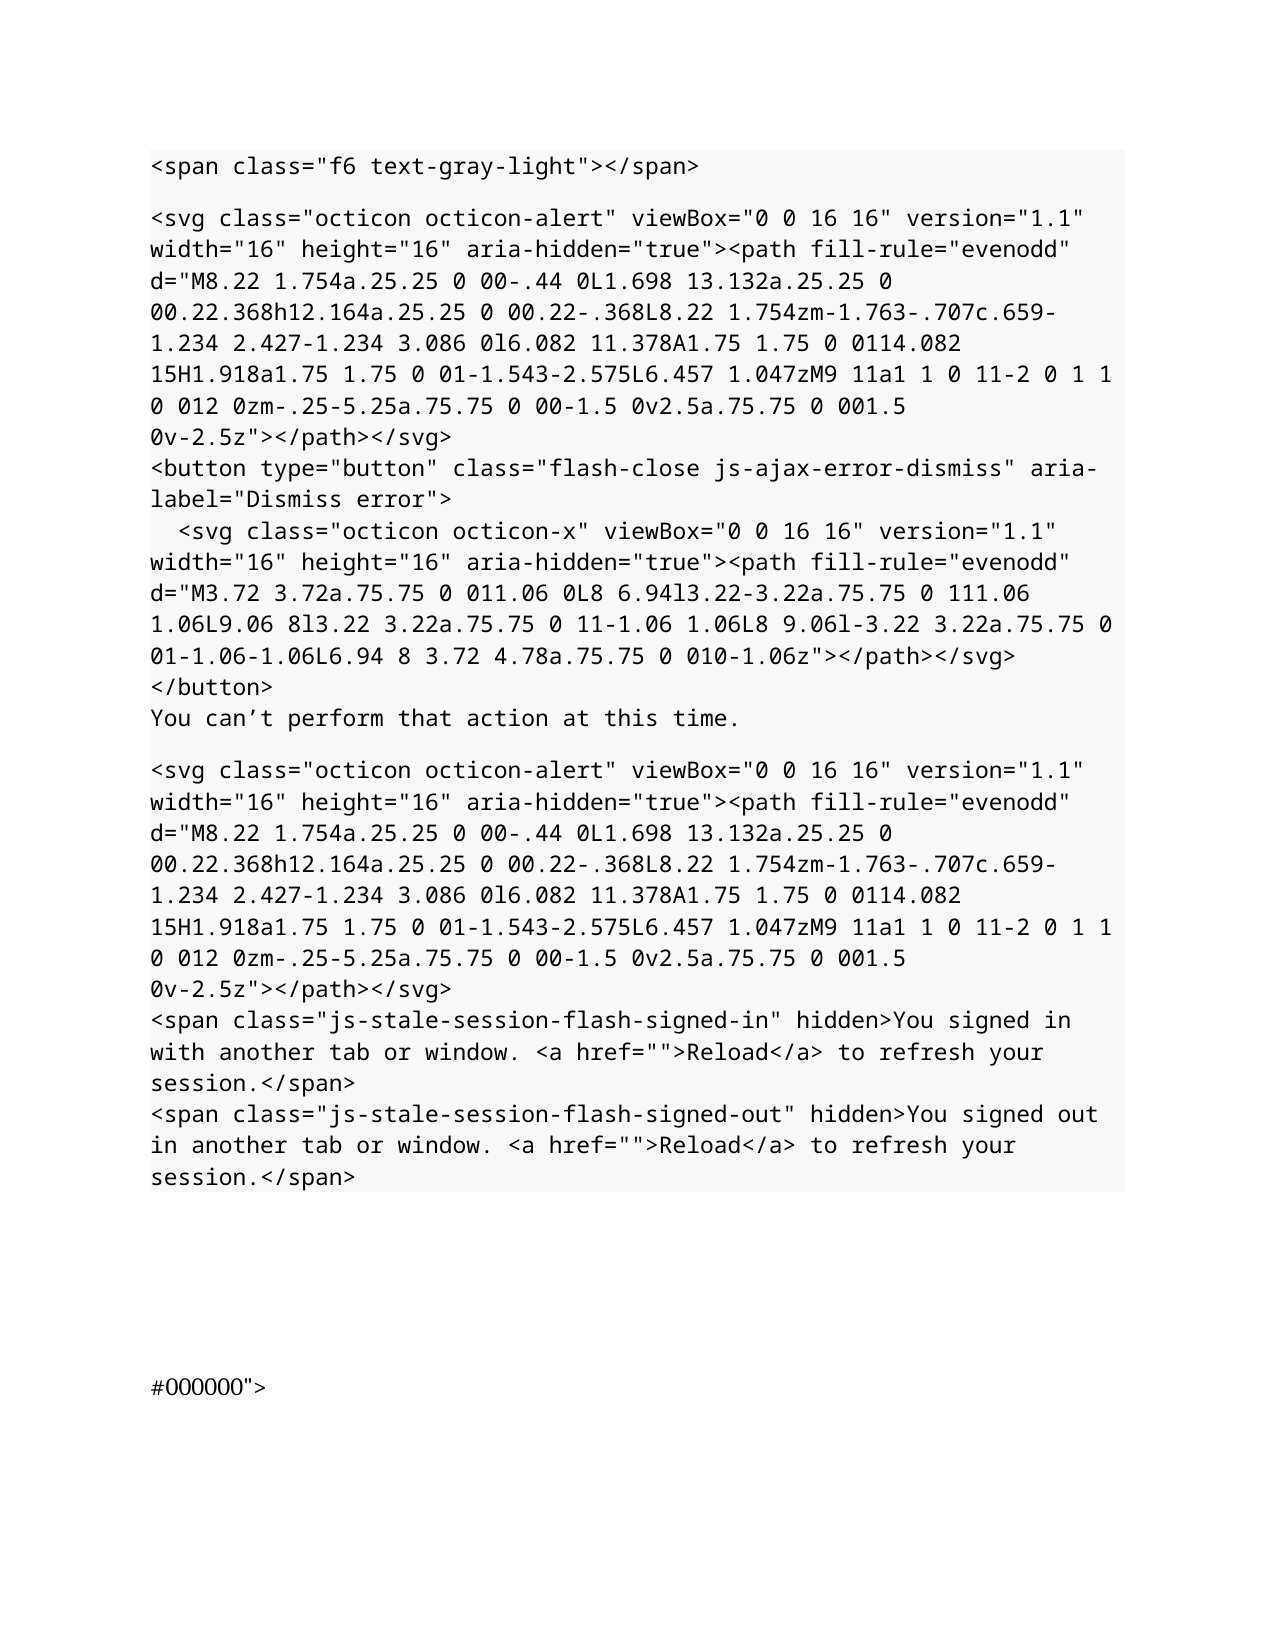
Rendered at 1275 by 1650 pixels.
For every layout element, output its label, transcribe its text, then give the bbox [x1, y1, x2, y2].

text <svg class="octicon octicon-alert" viewBox="0 0 16 16" version="1.1" width="16" height="16" aria-hidden="true"><path fill-rule="evenodd" d="M8.22 1.754a.25.25 0 00-.44 0L1.698 13.132a.25.25 0 00.22.368h12.164a.25.25 0 00.22-.368L8.22 1.754zm-1.763-.707c.659-1.234 2.427-1.234 3.086 0l6.082 11.378A1.75 1.75 0 0114.082 15H1.918a1.75 1.75 0 01-1.543-2.575L6.457 1.047zM9 11a1 1 0 11-2 0 1 1 0 012 0zm-.25-5.25a.75.75 0 00-1.5 0v2.5a.75.75 0 001.5 0v-2.5z"></path></svg> <span class="js-stale-session-flash-signed-in" hidden>You signed in with another tab or window. <a href="">Reload</a> to refresh your session.</span> <span class="js-stale-session-flash-signed-out" hidden>You signed out in another tab or window. <a href="">Reload</a> to refresh your session.</span> [150, 754, 1125, 1192]
text #000000"> [150, 1372, 1125, 1401]
text <span class="f6 text-gray-light"></span> [150, 150, 1125, 181]
text <svg class="octicon octicon-alert" viewBox="0 0 16 16" version="1.1" width="16" height="16" aria-hidden="true"><path fill-rule="evenodd" d="M8.22 1.754a.25.25 0 00-.44 0L1.698 13.132a.25.25 0 00.22.368h12.164a.25.25 0 00.22-.368L8.22 1.754zm-1.763-.707c.659-1.234 2.427-1.234 3.086 0l6.082 11.378A1.75 1.75 0 0114.082 15H1.918a1.75 1.75 0 01-1.543-2.575L6.457 1.047zM9 11a1 1 0 11-2 0 1 1 0 012 0zm-.25-5.25a.75.75 0 00-1.5 0v2.5a.75.75 0 001.5 0v-2.5z"></path></svg> <button type="button" class="flash-close js-ajax-error-dismiss" aria-label="Dismiss error"> <svg class="octicon octicon-x" viewBox="0 0 16 16" version="1.1" width="16" height="16" aria-hidden="true"><path fill-rule="evenodd" d="M3.72 3.72a.75.75 0 011.06 0L8 6.94l3.22-3.22a.75.75 0 111.06 1.06L9.06 8l3.22 3.22a.75.75 0 11-1.06 1.06L8 9.06l-3.22 3.22a.75.75 0 01-1.06-1.06L6.94 8 3.72 4.78a.75.75 0 010-1.06z"></path></svg> </button> You can’t perform that action at this time. [150, 202, 1125, 733]
